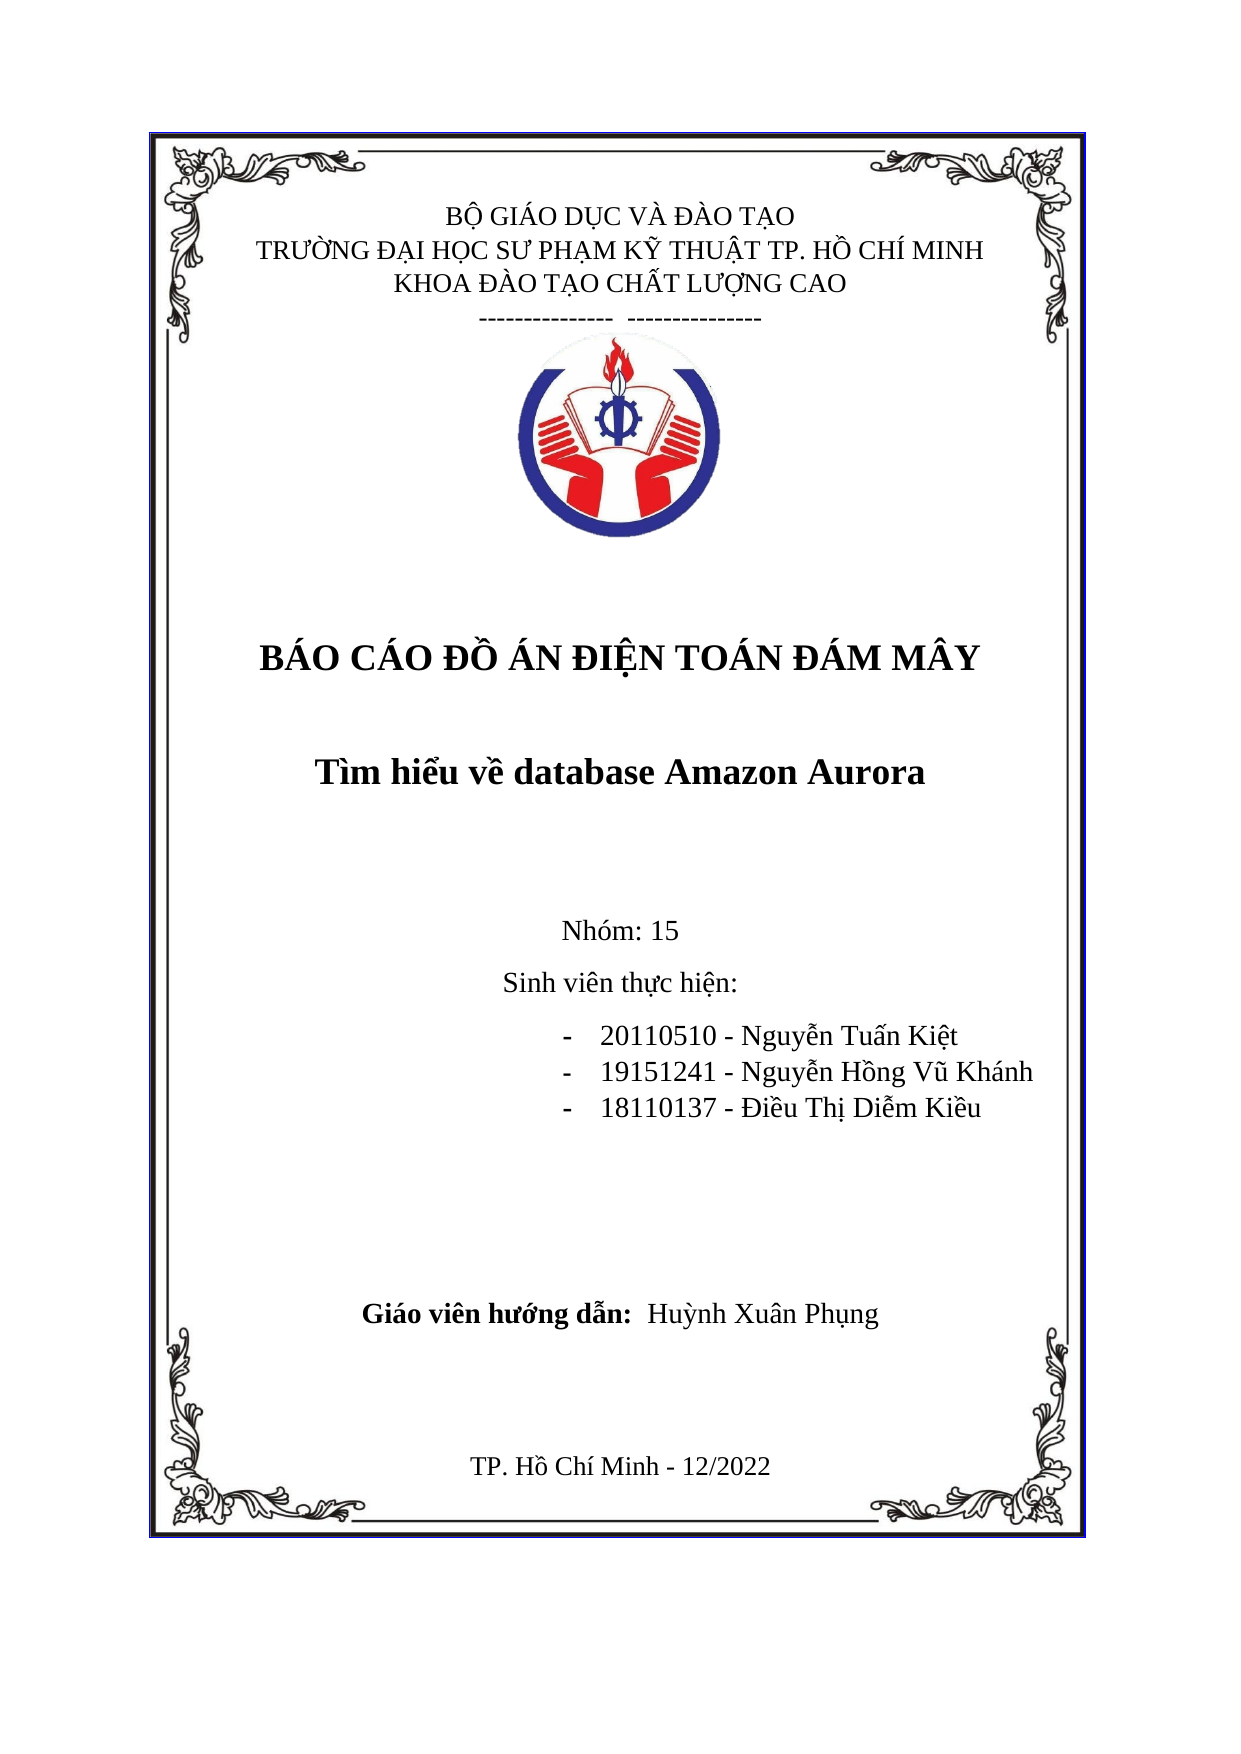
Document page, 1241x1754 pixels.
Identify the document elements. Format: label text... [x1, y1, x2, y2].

picture [150, 679, 1084, 749]
text Sinh viên thực hiện: [150, 966, 1090, 999]
list 19151241 - Nguyễn Hồng Vũ Khánh [562, 1054, 1090, 1088]
picture [150, 1481, 1084, 1537]
picture [150, 1330, 1084, 1450]
picture [150, 133, 1084, 200]
picture [150, 999, 1084, 1297]
text BÁO CÁO ĐỒ ÁN ĐIỆN TOÁN ĐÁM MÂY [150, 636, 1090, 679]
text TP. Hồ Chí Minh - 12/2022 [150, 1450, 1090, 1481]
text Nhóm: 15 [150, 913, 1090, 946]
text BỘ GIÁO DỤC VÀ ĐÀO TẠO TRƯỜNG ĐẠI HỌC SƯ PHẠM KỸ THUẬT TP. HỒ CHÍ MINH KHOA ĐÀO TẠO CHẤT LƯỢNG CAO --------------- --------------- [150, 200, 1090, 366]
picture [150, 325, 1084, 636]
picture [150, 946, 1084, 966]
list 18110137 - Điều Thị Diễm Kiều [562, 1091, 1090, 1124]
list 20110510 - Nguyễn Tuấn Kiệt [562, 1018, 1090, 1052]
text Giáo viên hướng dẫn: Huỳnh Xuân Phụng [150, 1297, 1090, 1330]
text Tìm hiểu về database Amazon Aurora [150, 749, 1090, 792]
picture [150, 792, 1084, 913]
